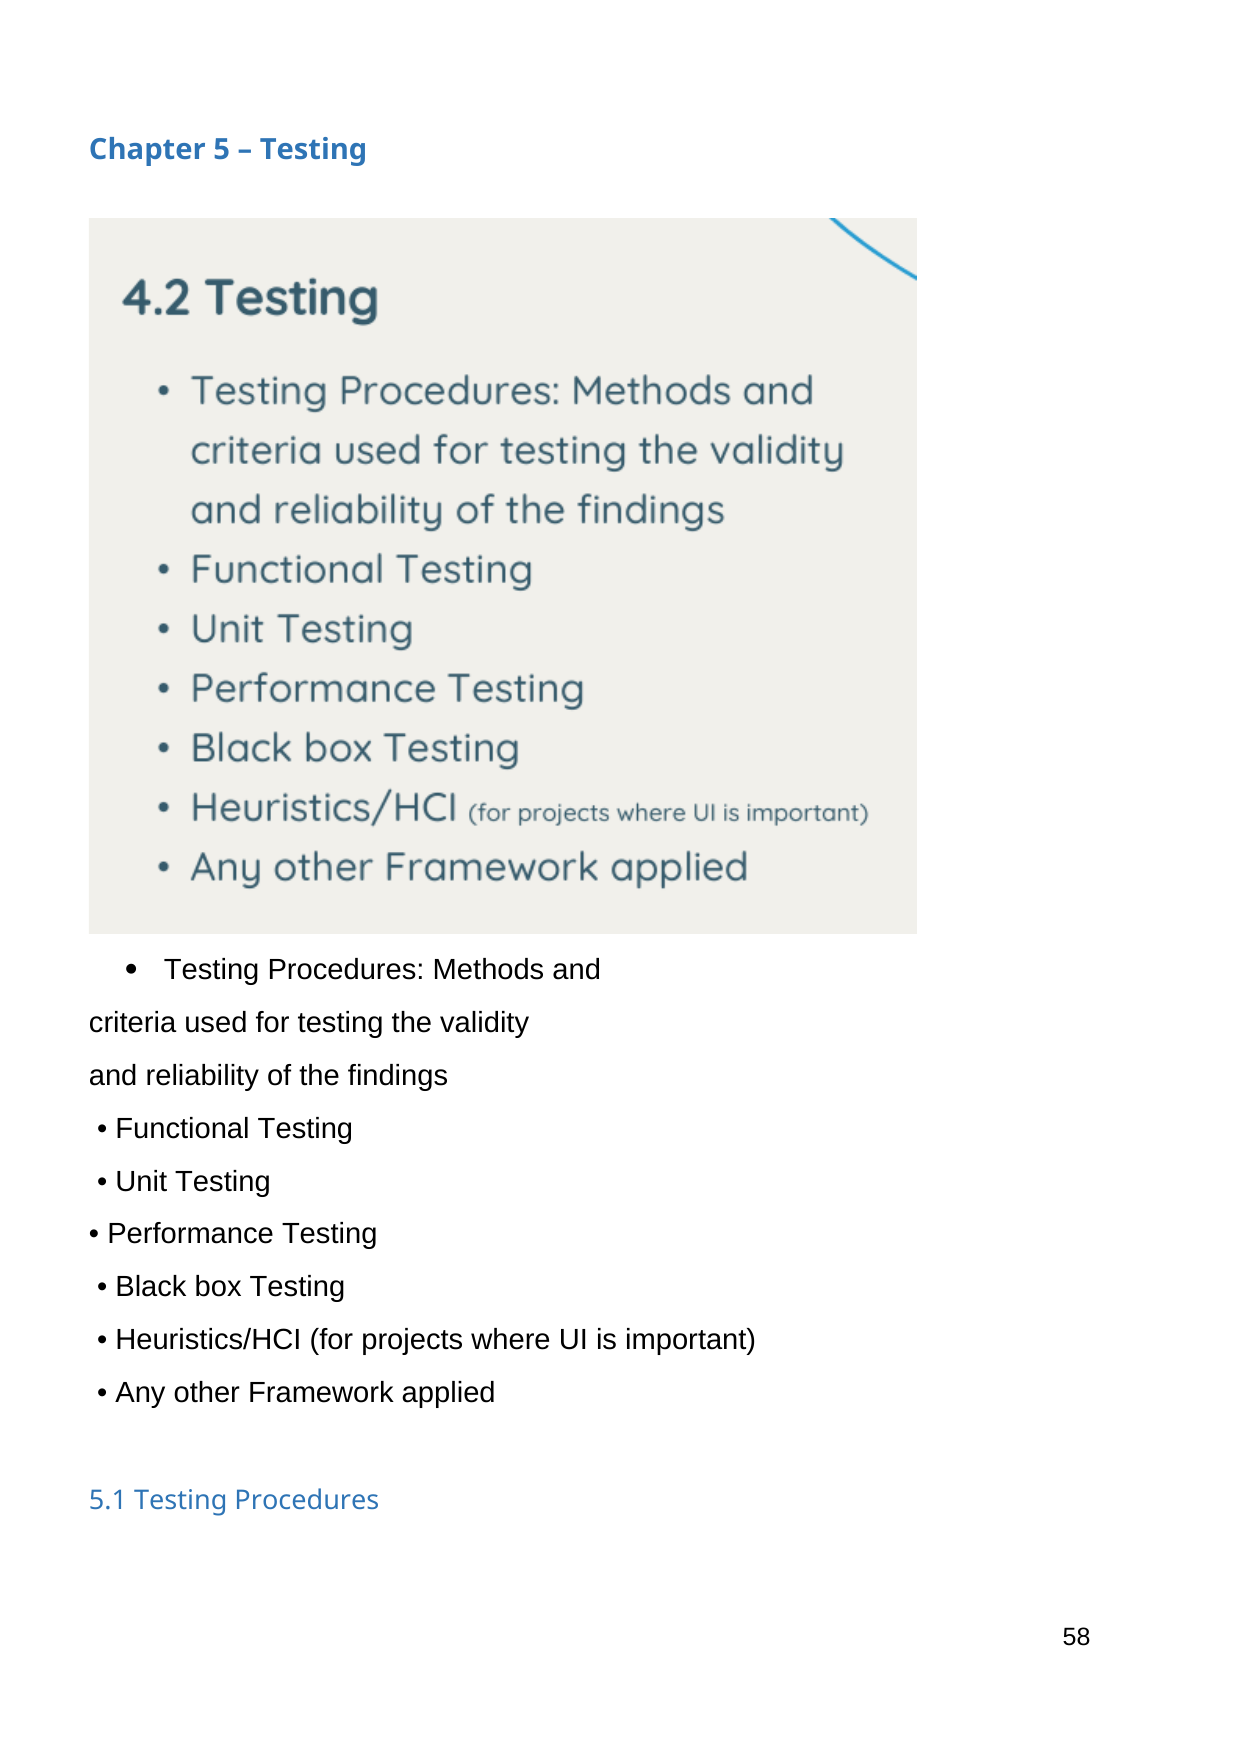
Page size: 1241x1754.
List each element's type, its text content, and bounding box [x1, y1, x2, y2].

text • Black box Testing [89, 1269, 1090, 1303]
text • Unit Testing [89, 1163, 1090, 1197]
text and reliability of the findings [89, 1058, 1090, 1091]
text • Functional Testing [89, 1111, 1090, 1144]
picture [88, 218, 917, 934]
subtitle 5.1 Testing Procedures [89, 1480, 1090, 1517]
text • Heuristics/HCI (for projects where UI is important) [89, 1322, 1090, 1356]
text criteria used for testing the validity [89, 1005, 1090, 1039]
text • Any other Framework applied [89, 1375, 1090, 1408]
text • Performance Testing [89, 1216, 1090, 1250]
subtitle Chapter 5 – Testing [89, 128, 1090, 168]
list Testing Procedures: Methods and [126, 952, 1090, 986]
